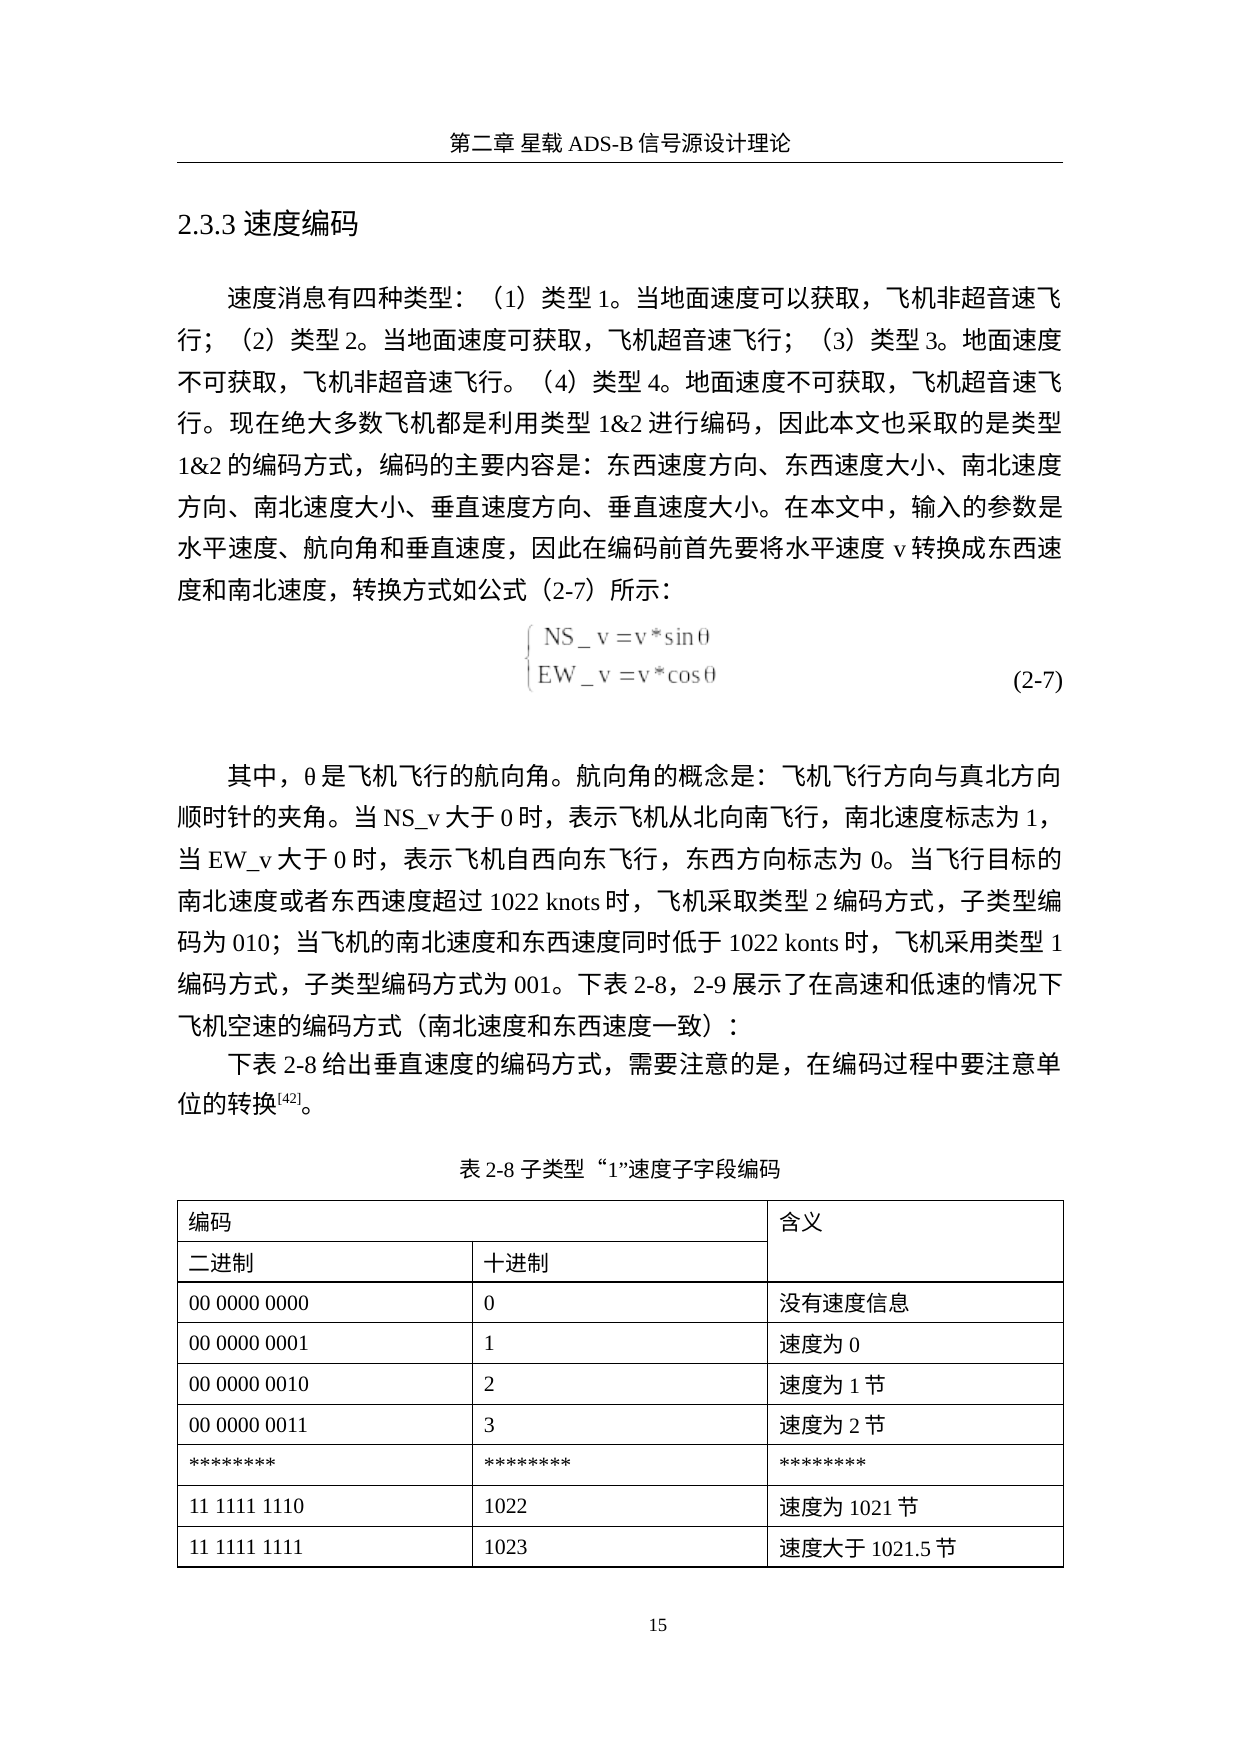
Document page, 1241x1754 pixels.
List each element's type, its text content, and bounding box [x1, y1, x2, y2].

text 速度消息有四种类型：（1）类型1。当地面速度可以获取，飞机非超音速飞行；（2）类型2。当地面速度可获取，飞机超音速飞行；（3）类型3。地面速度不可获取，飞机非超音速飞行。（4）类型4。地面速度不可获取，飞机超音速飞行。现在绝大多数飞机都是利用类型1&2进行编码，因此本文也采取的是类型1&2的编码方式，编码的主要内容是：东西速度方向、东西速度大小、南北速度方向、南北速度大小、垂直速度方向、垂直速度大小。在本文中，输入的参数是水平速度、航向角和垂直速度，因此在编码前首先要将水平速度v转换成东西速度和南北速度，转换方式如公式（2-7）所示： [177, 274, 1063, 608]
table_cell 二进制 [178, 1242, 472, 1281]
table_cell 3 [473, 1405, 767, 1444]
table_cell 00 0000 0000 [178, 1283, 472, 1322]
table_header 含义 [768, 1201, 1063, 1281]
table_cell 速度为0 [768, 1323, 1063, 1363]
table_cell 1023 [473, 1527, 767, 1566]
table_cell 十进制 [473, 1242, 767, 1281]
table_cell 00 0000 0011 [178, 1405, 472, 1444]
table_cell 1022 [473, 1486, 767, 1526]
table_cell 1 [473, 1323, 767, 1363]
table_header 编码 [178, 1201, 767, 1241]
text 表2-8 子类型“1”速度子字段编码 [177, 1148, 1063, 1187]
table_cell ******** [768, 1445, 1063, 1485]
text (2-7) [177, 620, 1063, 739]
table_cell 速度大于1021.5节 [768, 1527, 1063, 1566]
table_cell 速度为2节 [768, 1405, 1063, 1444]
table_cell ******** [473, 1445, 767, 1485]
text 其中，θ是飞机飞行的航向角。航向角的概念是：飞机飞行方向与真北方向顺时针的夹角。当NS_v大于0时，表示飞机从北向南飞行，南北速度标志为1，当EW_v大于0时，表示飞机自西向东飞行，东西方向标志为0。当飞行目标的南北速度或者东西速度超过1022 knots时，飞机采取类型2编码方式，子类型编码为010；当飞机的南北速度和东西速度同时低于1022 konts时，飞机采用类型1编码方式，子类型编码方式为001。下表2-8，2-9展示了在高速和低速的情况下飞机空速的编码方式（南北速度和东西速度一致）： [177, 752, 1063, 1043]
table_cell 00 0000 0001 [178, 1323, 472, 1363]
text 2.3.3 速度编码 [177, 182, 1063, 262]
table_cell 2 [473, 1364, 767, 1403]
table_cell 速度为1节 [768, 1364, 1063, 1403]
table_cell 00 0000 0010 [178, 1364, 472, 1403]
table_cell 速度为1021节 [768, 1486, 1063, 1526]
table_cell 11 1111 1111 [178, 1527, 472, 1566]
table_cell 0 [473, 1283, 767, 1322]
text 下表2-8给出垂直速度的编码方式，需要注意的是，在编码过程中要注意单位的转换[42]。 [177, 1043, 1063, 1123]
table_cell ******** [178, 1445, 472, 1485]
table_cell 没有速度信息 [768, 1283, 1063, 1322]
table_cell 11 1111 1110 [178, 1486, 472, 1526]
